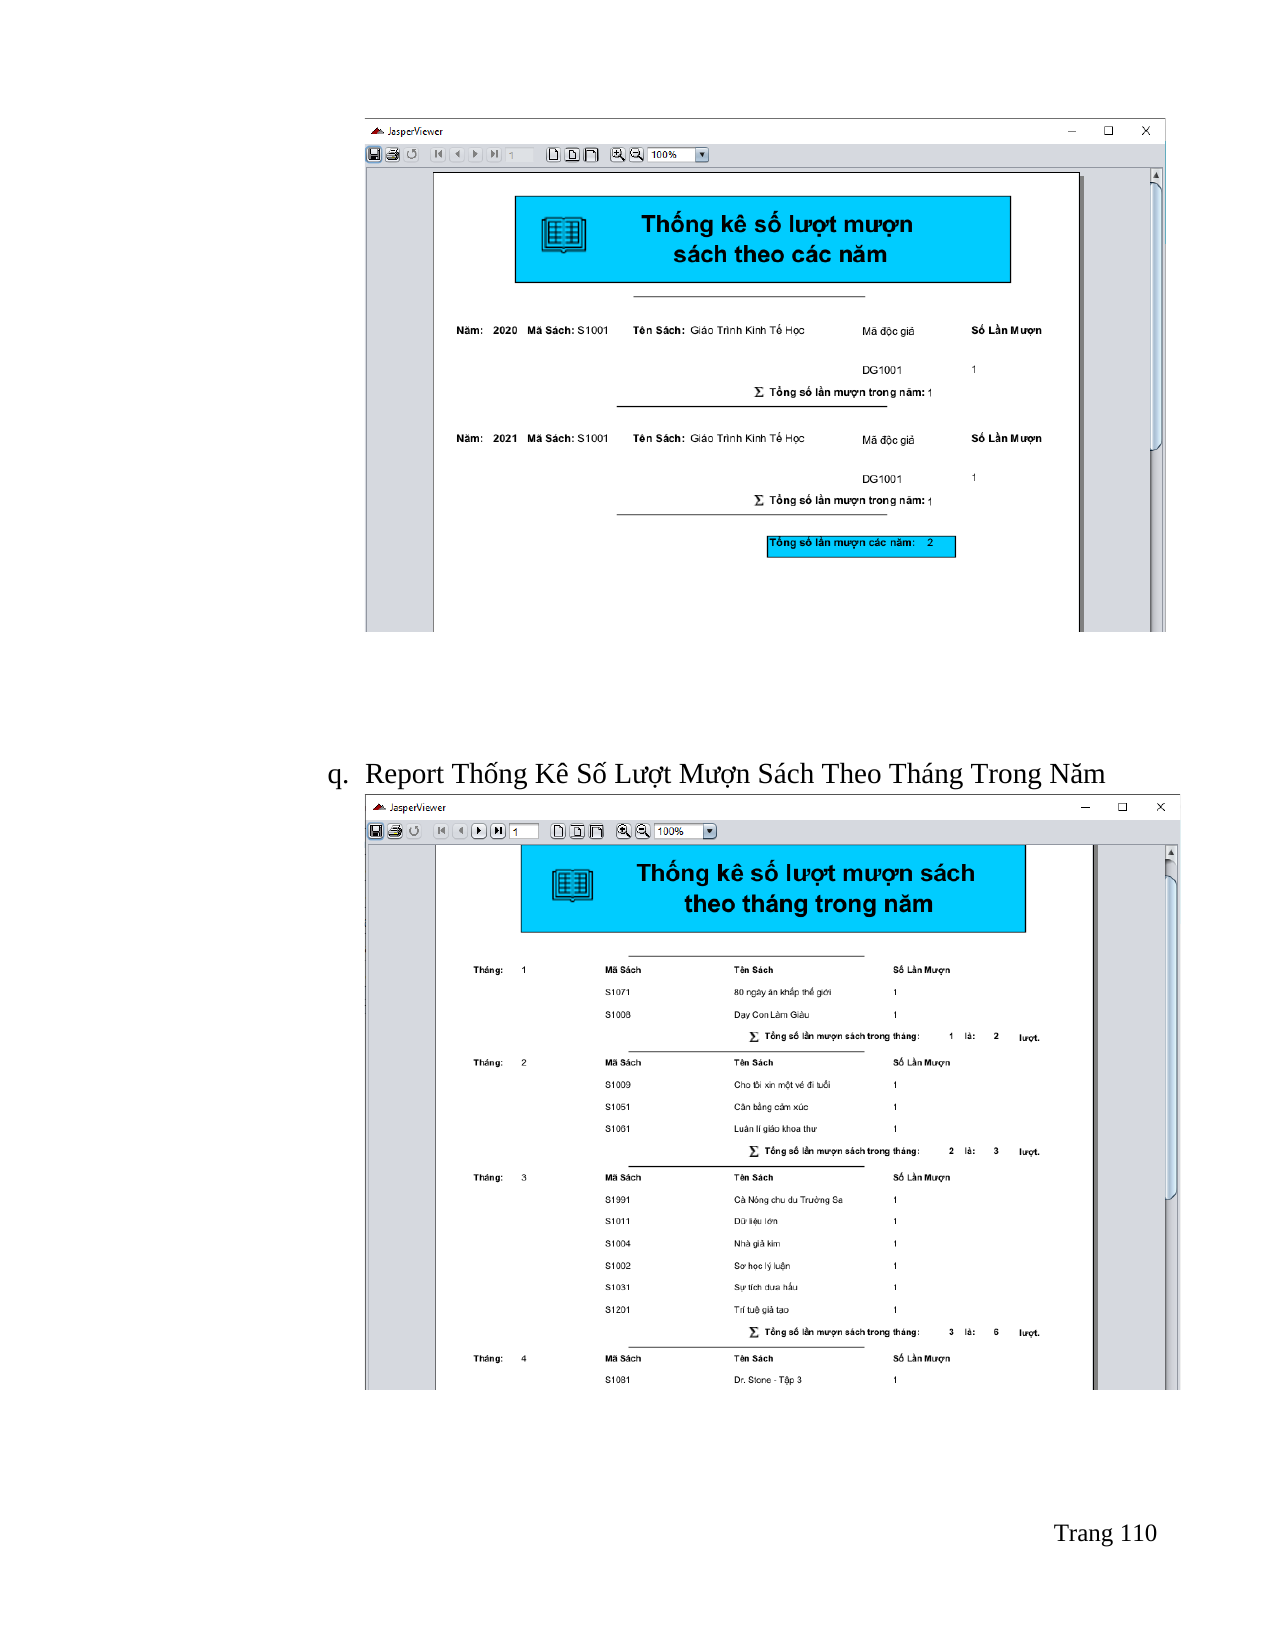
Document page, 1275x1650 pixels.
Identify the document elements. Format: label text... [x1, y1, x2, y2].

picture [364, 794, 1181, 1390]
list Report Thống Kê Số Lượt Mượn Sách Theo Tháng Trong Năm [327, 756, 1157, 789]
picture [364, 118, 1166, 632]
